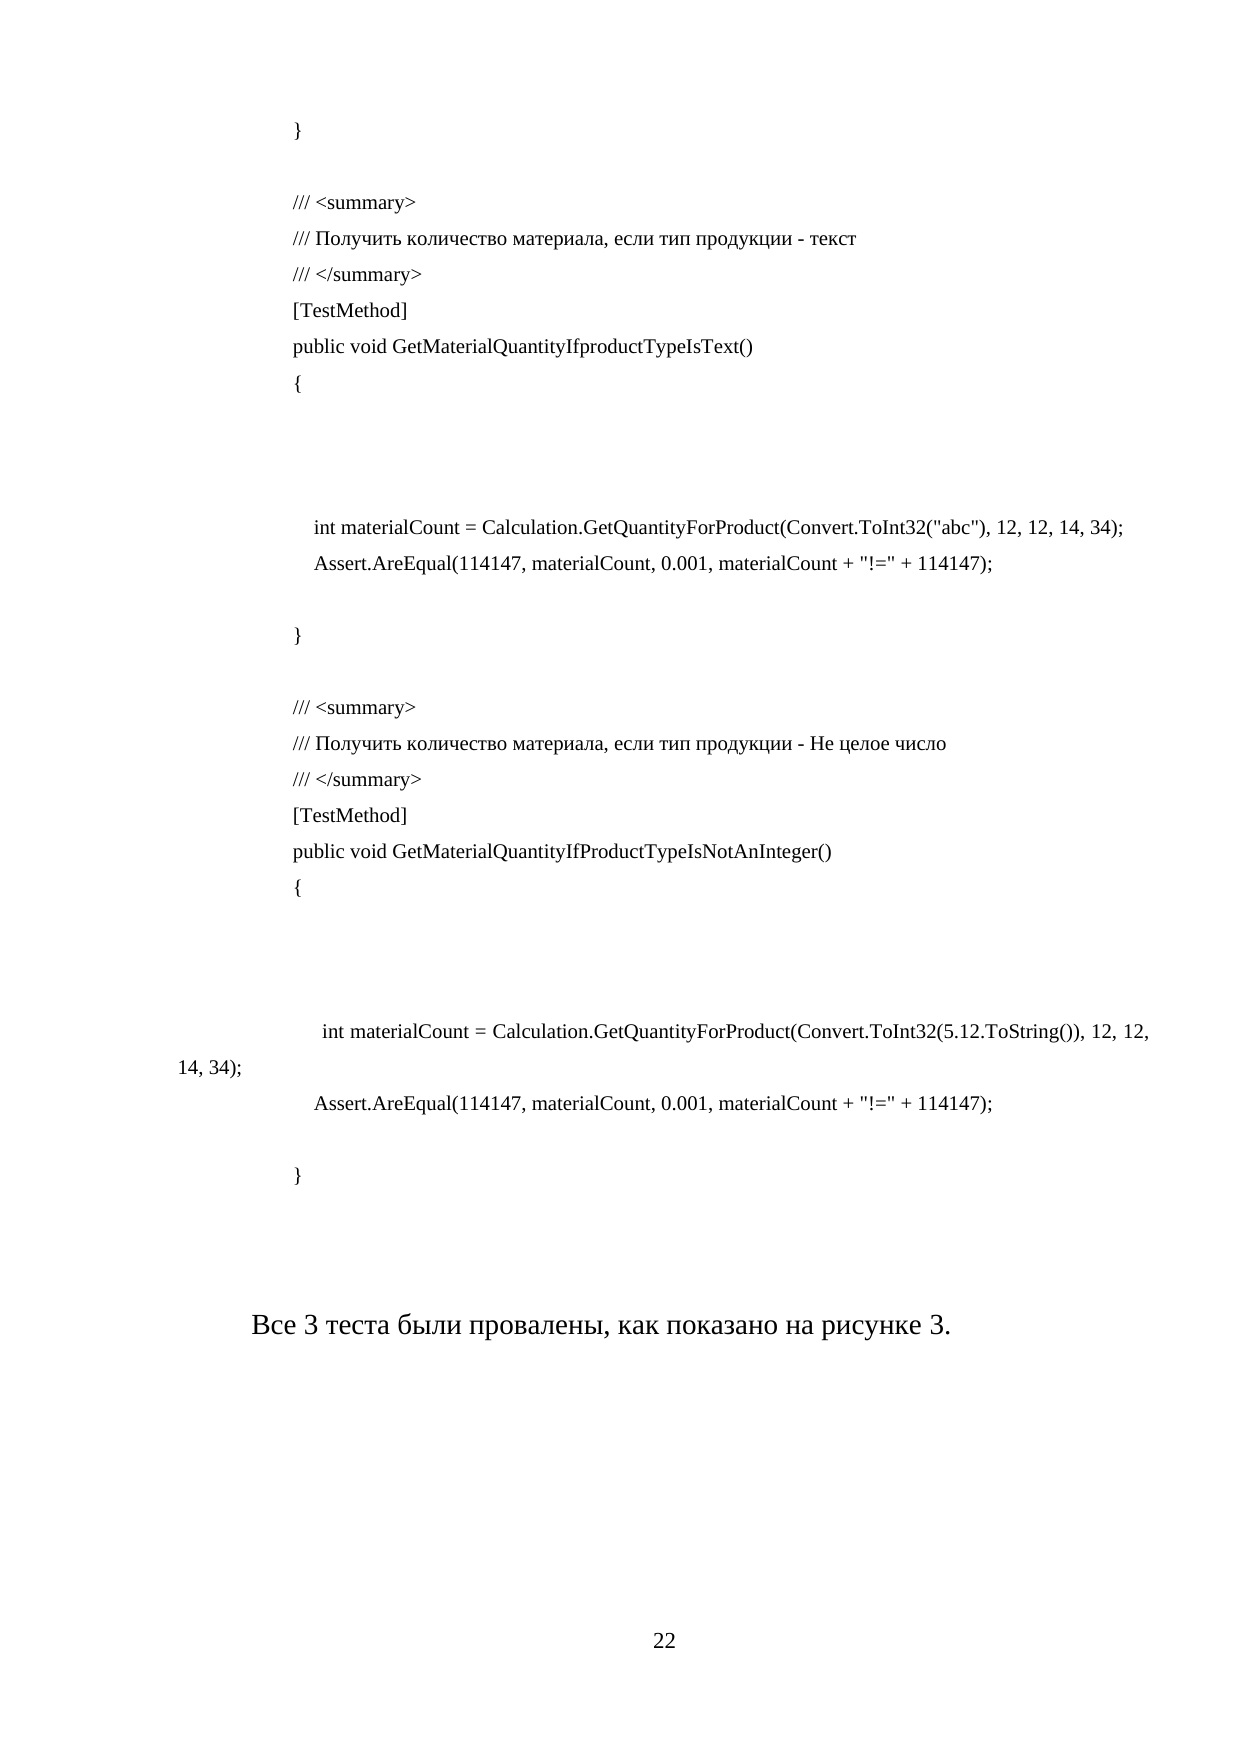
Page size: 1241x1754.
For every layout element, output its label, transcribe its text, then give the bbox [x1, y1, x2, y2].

text int materialCount = Calculation.GetQuantityForProduct(Convert.ToInt32("abc"), 12, 12, 14, 34); [177, 514, 1152, 539]
text [TestMethod] [177, 803, 1152, 827]
text /// <summary> [177, 190, 1152, 214]
text Assert.AreEqual(114147, materialCount, 0.001, materialCount + "!=" + 114147); [177, 1091, 1152, 1115]
text /// </summary> [177, 767, 1152, 791]
text } [177, 118, 1152, 142]
text [TestMethod] [177, 298, 1152, 322]
text { [177, 875, 1152, 899]
text Все 3 теста были провалены, как показано на рисунке 3. [177, 1307, 1152, 1341]
text int materialCount = Calculation.GetQuantityForProduct(Convert.ToInt32(5.12.ToString()), 12, 12, 14, 34); [177, 1019, 1152, 1079]
text /// Получить количество материала, если тип продукции - текст [177, 226, 1152, 250]
text public void GetMaterialQuantityIfproductTypeIsText() [177, 334, 1152, 358]
text } [177, 1163, 1152, 1187]
text { [177, 370, 1152, 394]
text public void GetMaterialQuantityIfProductTypeIsNotAnInteger() [177, 839, 1152, 863]
text /// <summary> [177, 695, 1152, 719]
text /// Получить количество материала, если тип продукции - Не целое число [177, 731, 1152, 755]
text /// </summary> [177, 262, 1152, 286]
text Assert.AreEqual(114147, materialCount, 0.001, materialCount + "!=" + 114147); [177, 551, 1152, 575]
text } [177, 623, 1152, 647]
